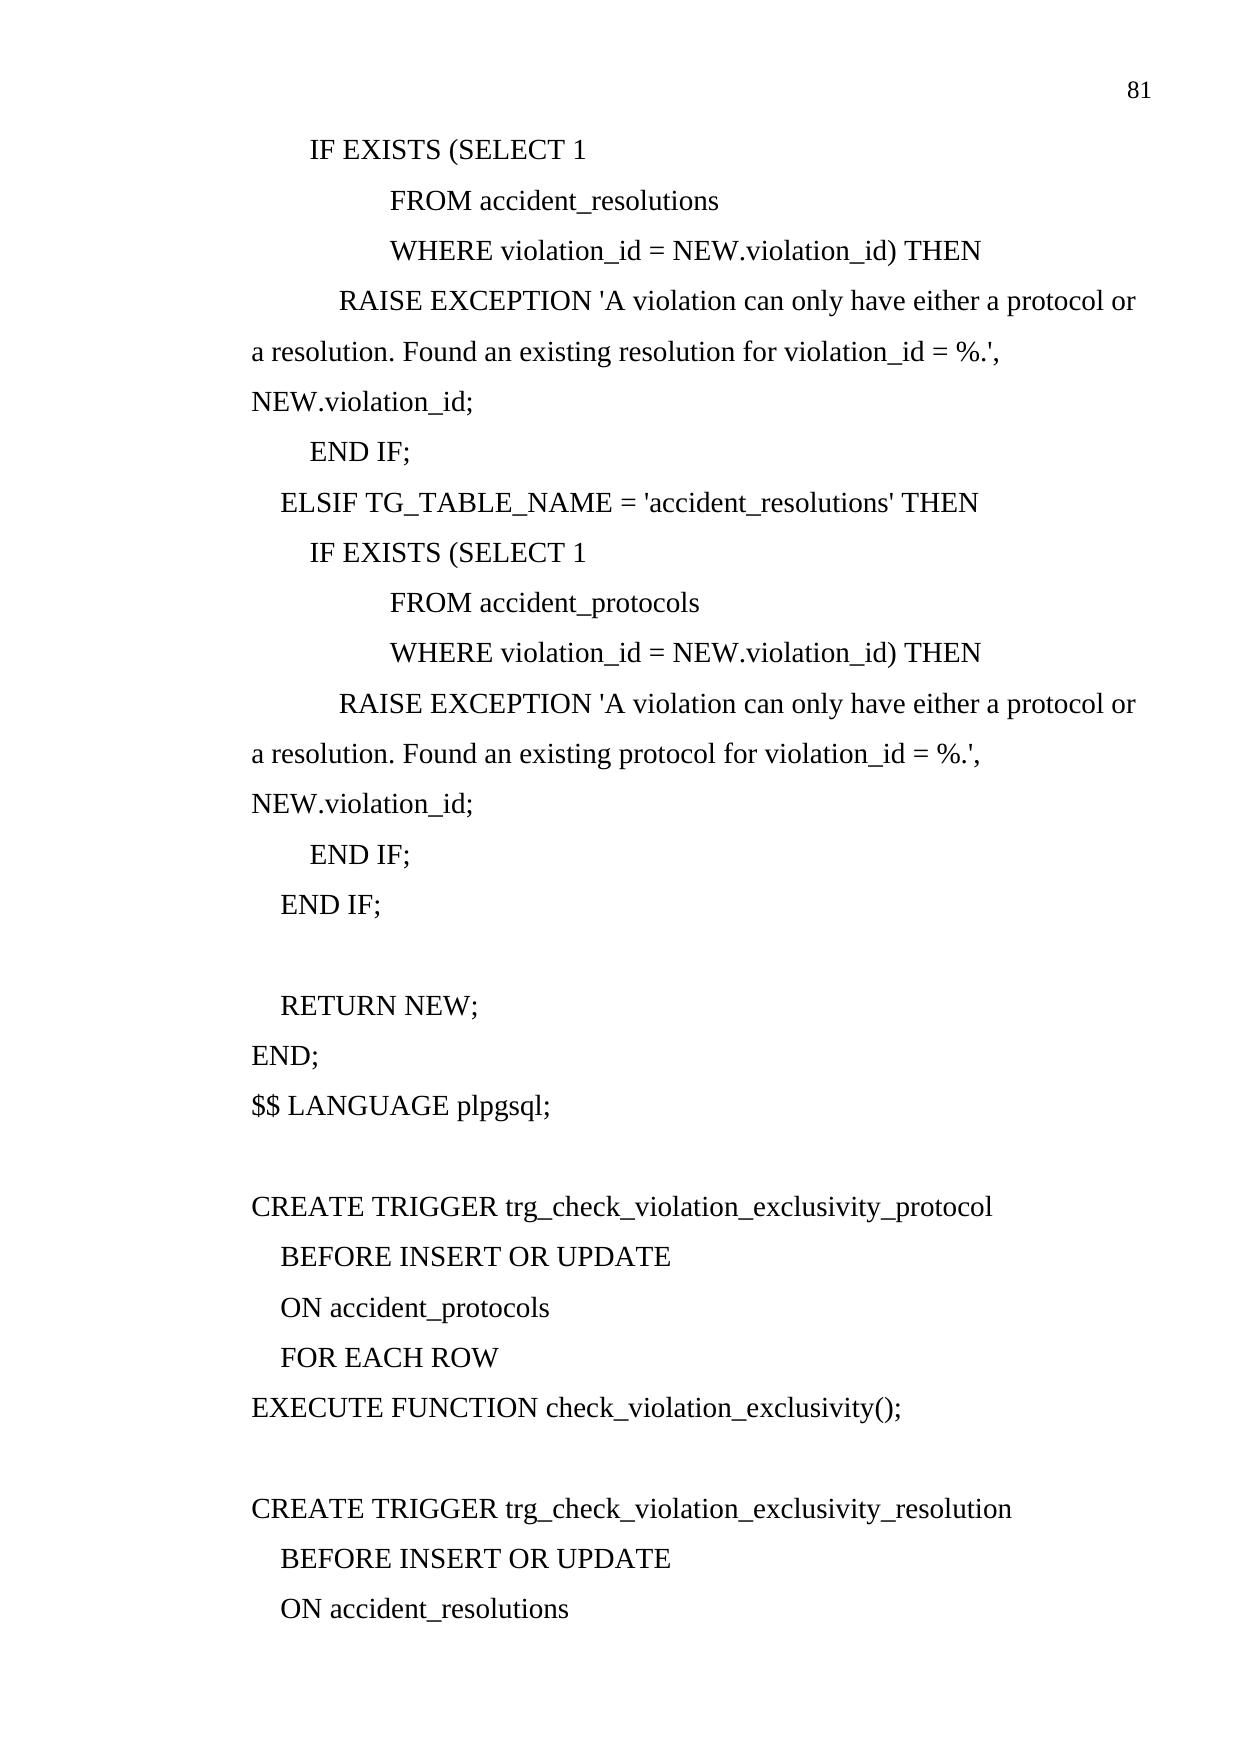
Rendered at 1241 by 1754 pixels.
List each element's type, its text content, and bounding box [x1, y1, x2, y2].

list END IF; [251, 434, 1152, 468]
list BEFORE INSERT OR UPDATE [251, 1541, 1152, 1575]
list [251, 1390, 1152, 1424]
list RAISE EXCEPTION 'A violation can only have either a protocol or a resolution. Found an existing resolution for violation_id = %.', NEW.violation_id; [251, 283, 1152, 418]
list END IF; [251, 837, 1152, 870]
list FROM accident_resolutions [251, 183, 1152, 216]
list RAISE EXCEPTION 'A violation can only have either a protocol or a resolution. Found an existing protocol for violation_id = %.', NEW.violation_id; [251, 686, 1152, 820]
list WHERE violation_id = NEW.violation_id) THEN [251, 636, 1152, 669]
list END; [251, 1038, 1152, 1072]
list BEFORE INSERT OR UPDATE [251, 1239, 1152, 1273]
list ON accident_protocols [251, 1290, 1152, 1323]
list END IF; [251, 887, 1152, 921]
list IF EXISTS (SELECT 1 [251, 535, 1152, 568]
list IF EXISTS (SELECT 1 [251, 132, 1152, 166]
list FROM accident_protocols [251, 585, 1152, 619]
list CREATE TRIGGER trg_check_violation_exclusivity_resolution [251, 1491, 1152, 1524]
list RETURN NEW; [251, 988, 1152, 1021]
list ON accident_resolutions [251, 1592, 1152, 1625]
list ELSIF TG_TABLE_NAME = 'accident_resolutions' THEN [251, 485, 1152, 518]
list $$ LANGUAGE plpgsql; [251, 1088, 1152, 1122]
list WHERE violation_id = NEW.violation_id) THEN [251, 233, 1152, 267]
list FOR EACH ROW [251, 1340, 1152, 1373]
list CREATE TRIGGER trg_check_violation_exclusivity_protocol [251, 1189, 1152, 1223]
